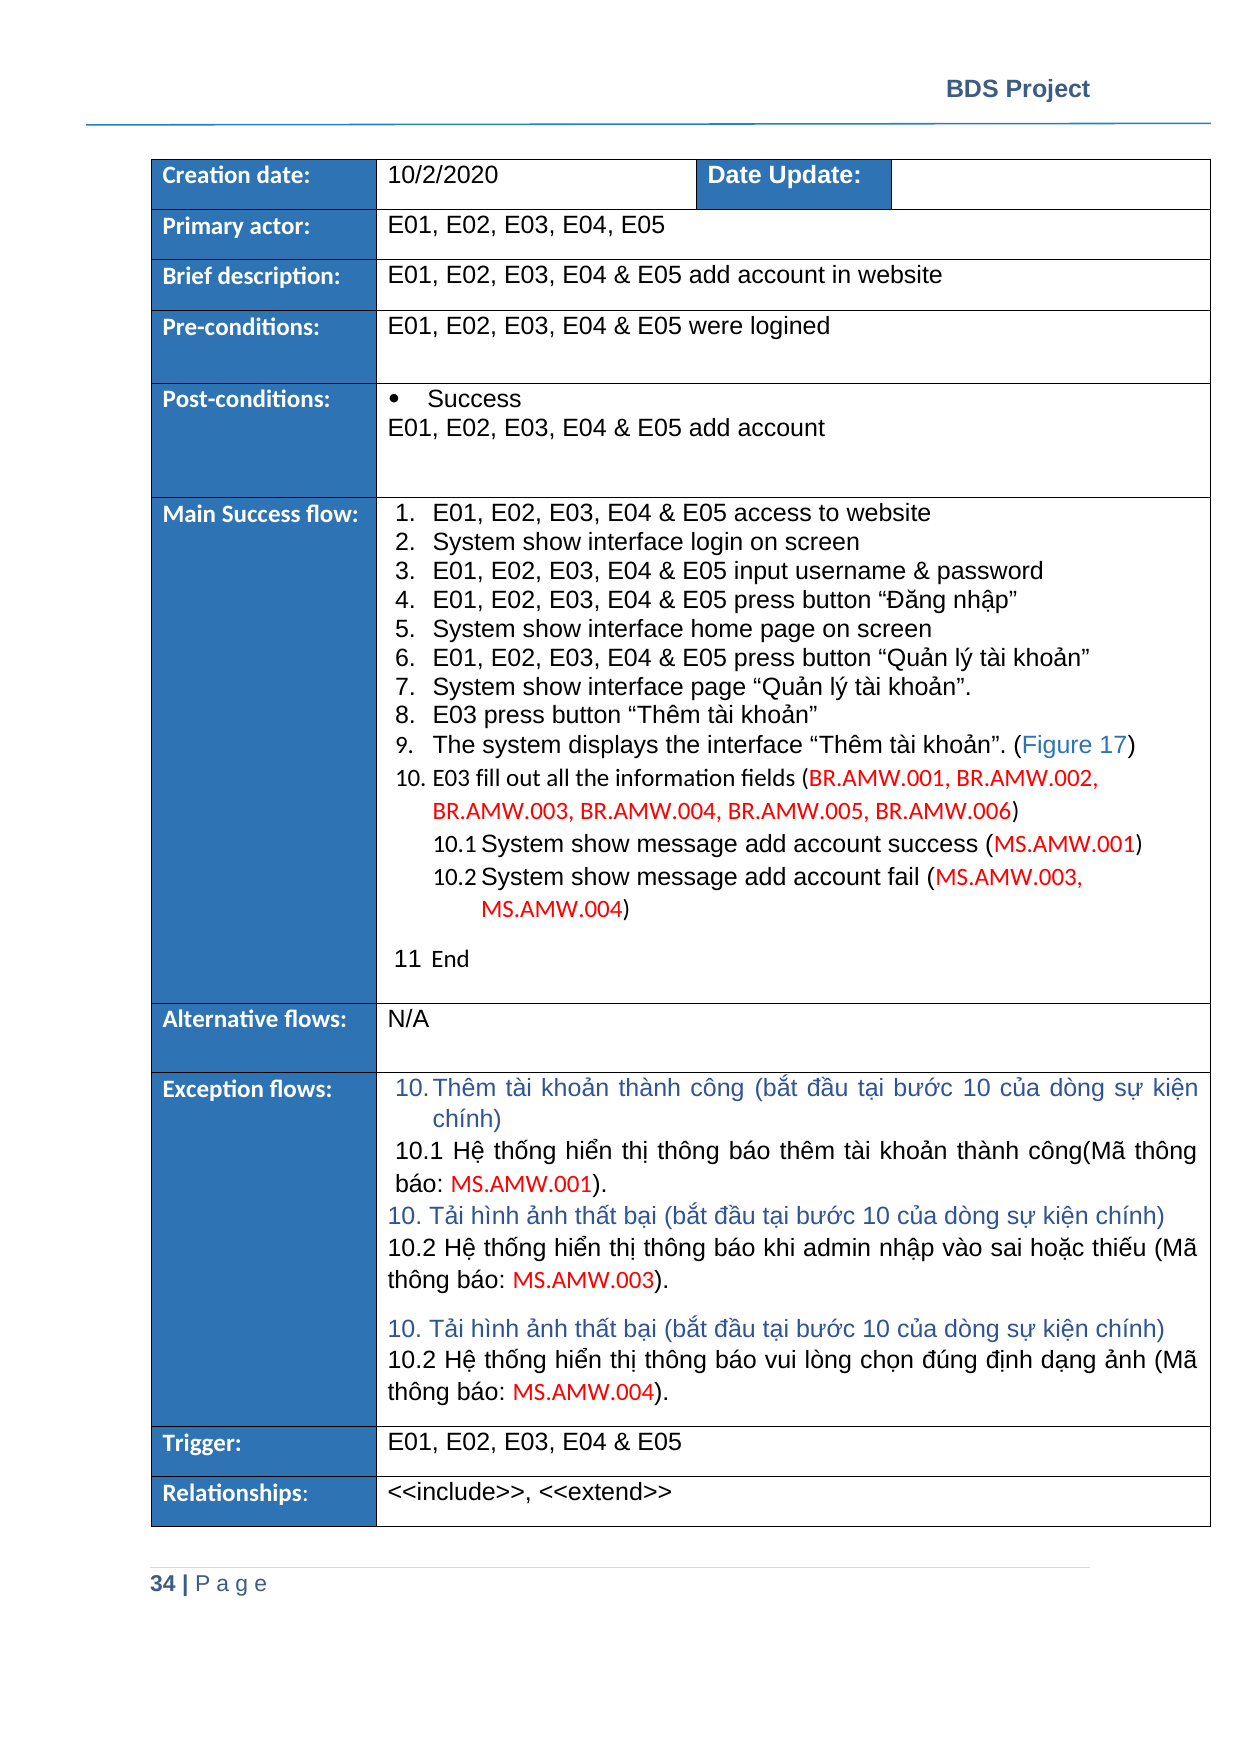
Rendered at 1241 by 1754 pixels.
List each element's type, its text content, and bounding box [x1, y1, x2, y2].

table_cell E01, E02, E03, E04 & E05 were logined [377, 311, 1210, 383]
table_cell E01, E02, E03, E04 & E05 [377, 1427, 1210, 1476]
table_cell Pre-conditions: [152, 311, 376, 383]
table_cell 10/2/2020 [377, 160, 696, 209]
table_cell Thêm tài khoản thành công (bắt đầu tại bước 10 của dòng sự kiện chính) 10.1 Hệ thống hiển thị thông báo thêm tài khoản thành công(Mã thông báo: MS.AMW.001). 10. Tải hình ảnh thất bại (bắt đầu tại bước 10 của dòng sự kiện chính) 10.2 Hệ thống hiển thị thông báo khi admin nhập vào sai hoặc thiếu (Mã thông báo: MS.AMW.003). 10. Tải hình ảnh thất bại (bắt đầu tại bước 10 của dòng sự kiện chính) 10.2 Hệ thống hiển thị thông báo vui lòng chọn đúng định dạng ảnh (Mã thông báo: MS.AMW.004). [377, 1073, 1210, 1426]
table_cell Date Update: [697, 160, 891, 209]
table_cell Main Success flow: [152, 498, 376, 1003]
table_cell Exception flows: [152, 1073, 376, 1426]
table_cell E01, E02, E03, E04 & E05 access to website System show interface login on screen E01, E02, E03, E04 & E05 input username & password E01, E02, E03, E04 & E05 press button “Đăng nhập” System show interface home page on screen E01, E02, E03, E04 & E05 press button “Quản lý tài khoản” System show interface page “Quản lý tài khoản”. E03 press button “Thêm tài khoản” The system displays the interface “Thêm tài khoản”. (Figure 17) E03 fill out all the information fields (BR.AMW.001, BR.AMW.002, BR.AMW.003, BR.AMW.004, BR.AMW.005, BR.AMW.006) System show message add account success (MS.AMW.001) System show message add account fail (MS.AMW.003, MS.AMW.004) End [377, 498, 1210, 1003]
table_cell <<include>>, <<extend>> [377, 1477, 1210, 1526]
table_cell E01, E02, E03, E04, E05 [377, 210, 1210, 259]
table_cell Brief description: [152, 260, 376, 310]
table_cell Success E01, E02, E03, E04 & E05 add account [377, 384, 1210, 497]
table_cell Primary actor: [152, 210, 376, 259]
table_cell Alternative flows: [152, 1004, 376, 1072]
table_cell N/A [377, 1004, 1210, 1072]
table_cell Trigger: [152, 1427, 376, 1476]
table_cell Relationships: [152, 1477, 376, 1526]
table_cell E01, E02, E03, E04 & E05 add account in website [377, 260, 1210, 310]
table_cell Creation date: [152, 160, 376, 209]
table_cell [892, 160, 1210, 209]
table_cell Post-conditions: [152, 384, 376, 497]
